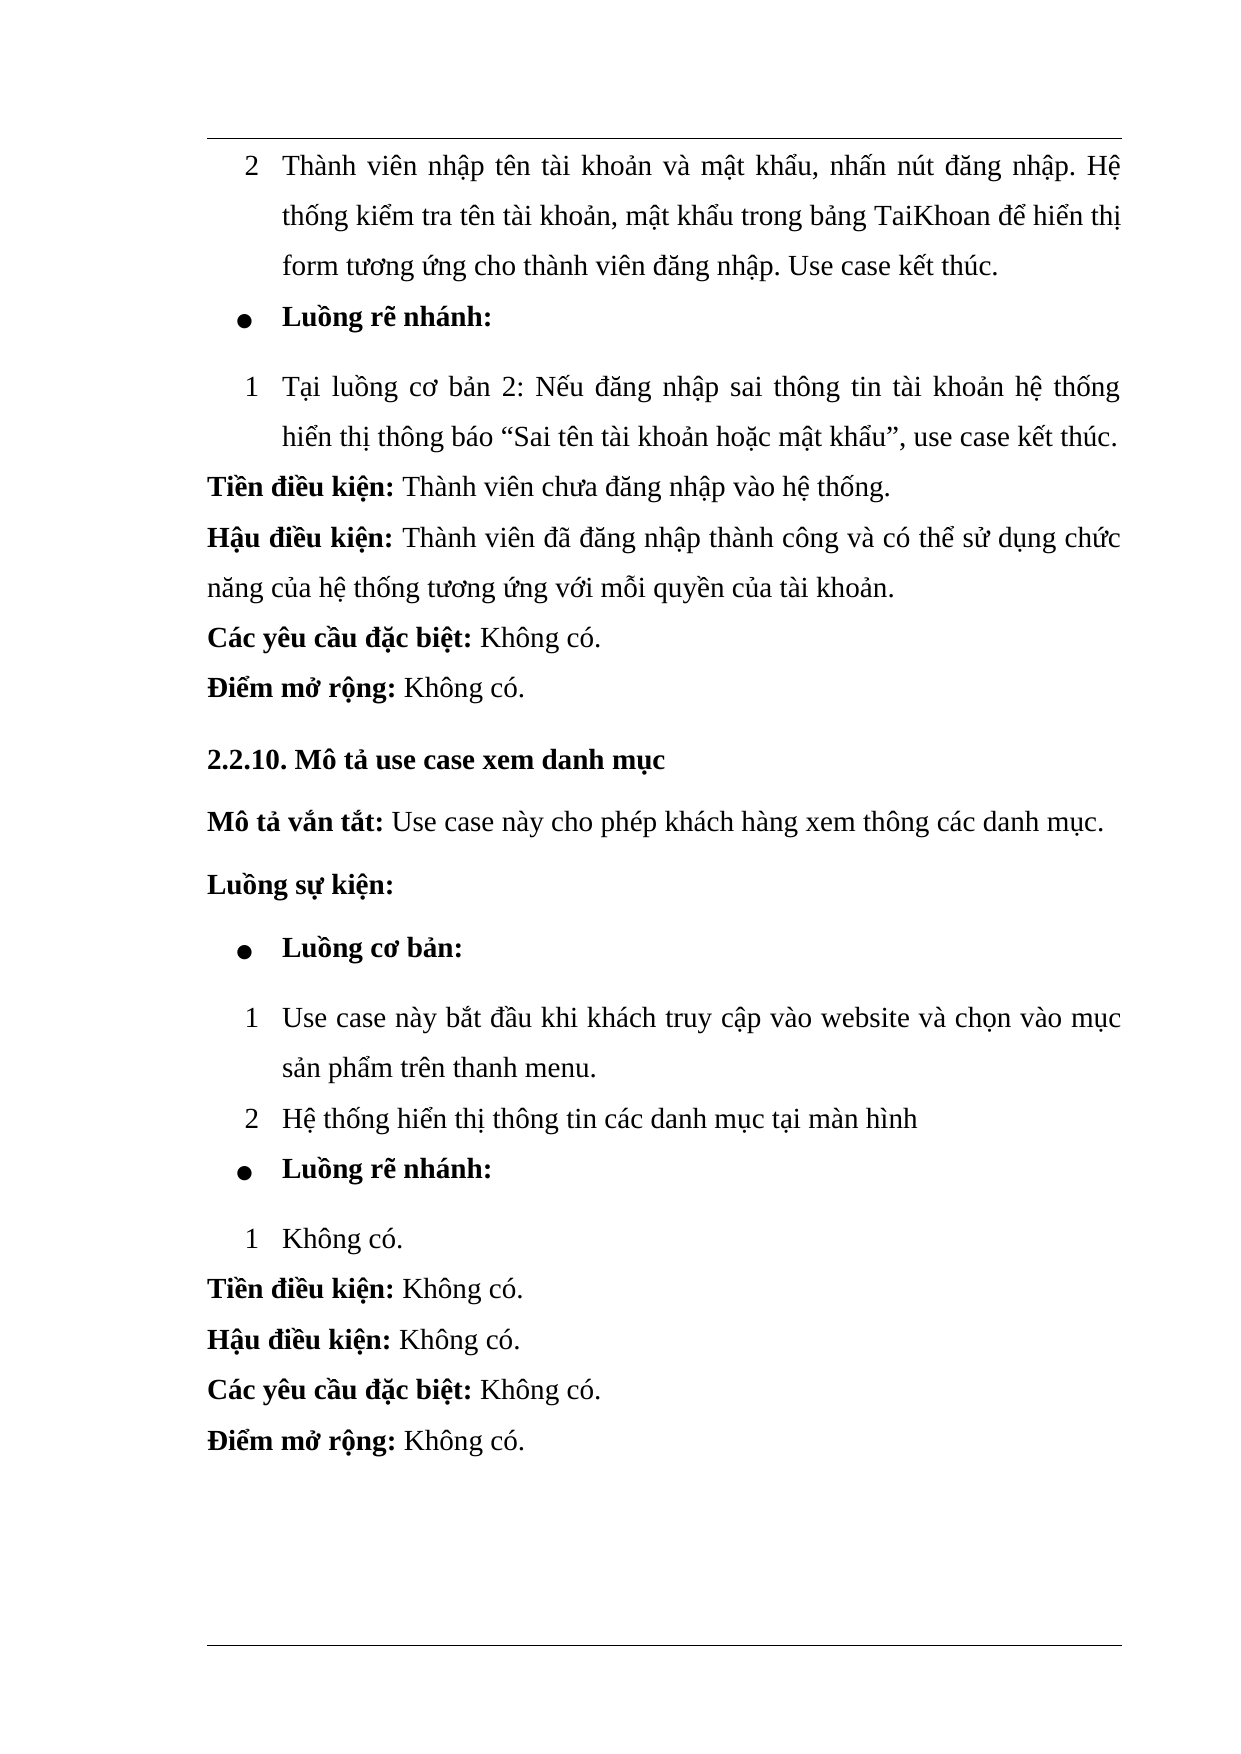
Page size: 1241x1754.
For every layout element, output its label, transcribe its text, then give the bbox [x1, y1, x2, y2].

text Hậu điều kiện: Thành viên đã đăng nhập thành công và có thể sử dụng chức năng của hệ thống tương ứng với mỗi quyền của tài khoản. [207, 520, 1122, 603]
list Luồng rẽ nhánh: [236, 1151, 1122, 1190]
text Tiền điều kiện: Thành viên chưa đăng nhập vào hệ thống. [207, 469, 1122, 503]
text Mô tả vắn tắt: Use case này cho phép khách hàng xem thông các danh mục. [207, 804, 1122, 838]
text Các yêu cầu đặc biệt: Không có. [207, 620, 1122, 654]
text Hậu điều kiện: Không có. [207, 1322, 1122, 1356]
text Các yêu cầu đặc biệt: Không có. [207, 1372, 1122, 1406]
list Luồng cơ bản: [236, 930, 1122, 969]
text Điểm mở rộng: Không có. [207, 1423, 1122, 1456]
list Không có. [244, 1221, 1122, 1255]
list Tại luồng cơ bản 2: Nếu đăng nhập sai thông tin tài khoản hệ thống hiển thị thông báo “Sai tên tài khoản hoặc mật khẩu”, use case kết thúc. [244, 369, 1122, 453]
list Thành viên nhập tên tài khoản và mật khẩu, nhấn nút đăng nhập. Hệ thống kiểm tra tên tài khoản, mật khẩu trong bảng TaiKhoan để hiển thị form tương ứng cho thành viên đăng nhập. Use case kết thúc. [244, 148, 1122, 282]
text Điểm mở rộng: Không có. [207, 671, 1122, 704]
text Luồng sự kiện: [207, 867, 1122, 901]
list Luồng rẽ nhánh: [236, 299, 1122, 337]
text Tiền điều kiện: Không có. [207, 1272, 1122, 1305]
list Use case này bắt đầu khi khách truy cập vào website và chọn vào mục sản phẩm trên thanh menu. [244, 1000, 1122, 1084]
subtitle 2.2.10. Mô tả use case xem danh mục [207, 742, 1122, 775]
list Hệ thống hiển thị thông tin các danh mục tại màn hình [244, 1101, 1122, 1134]
